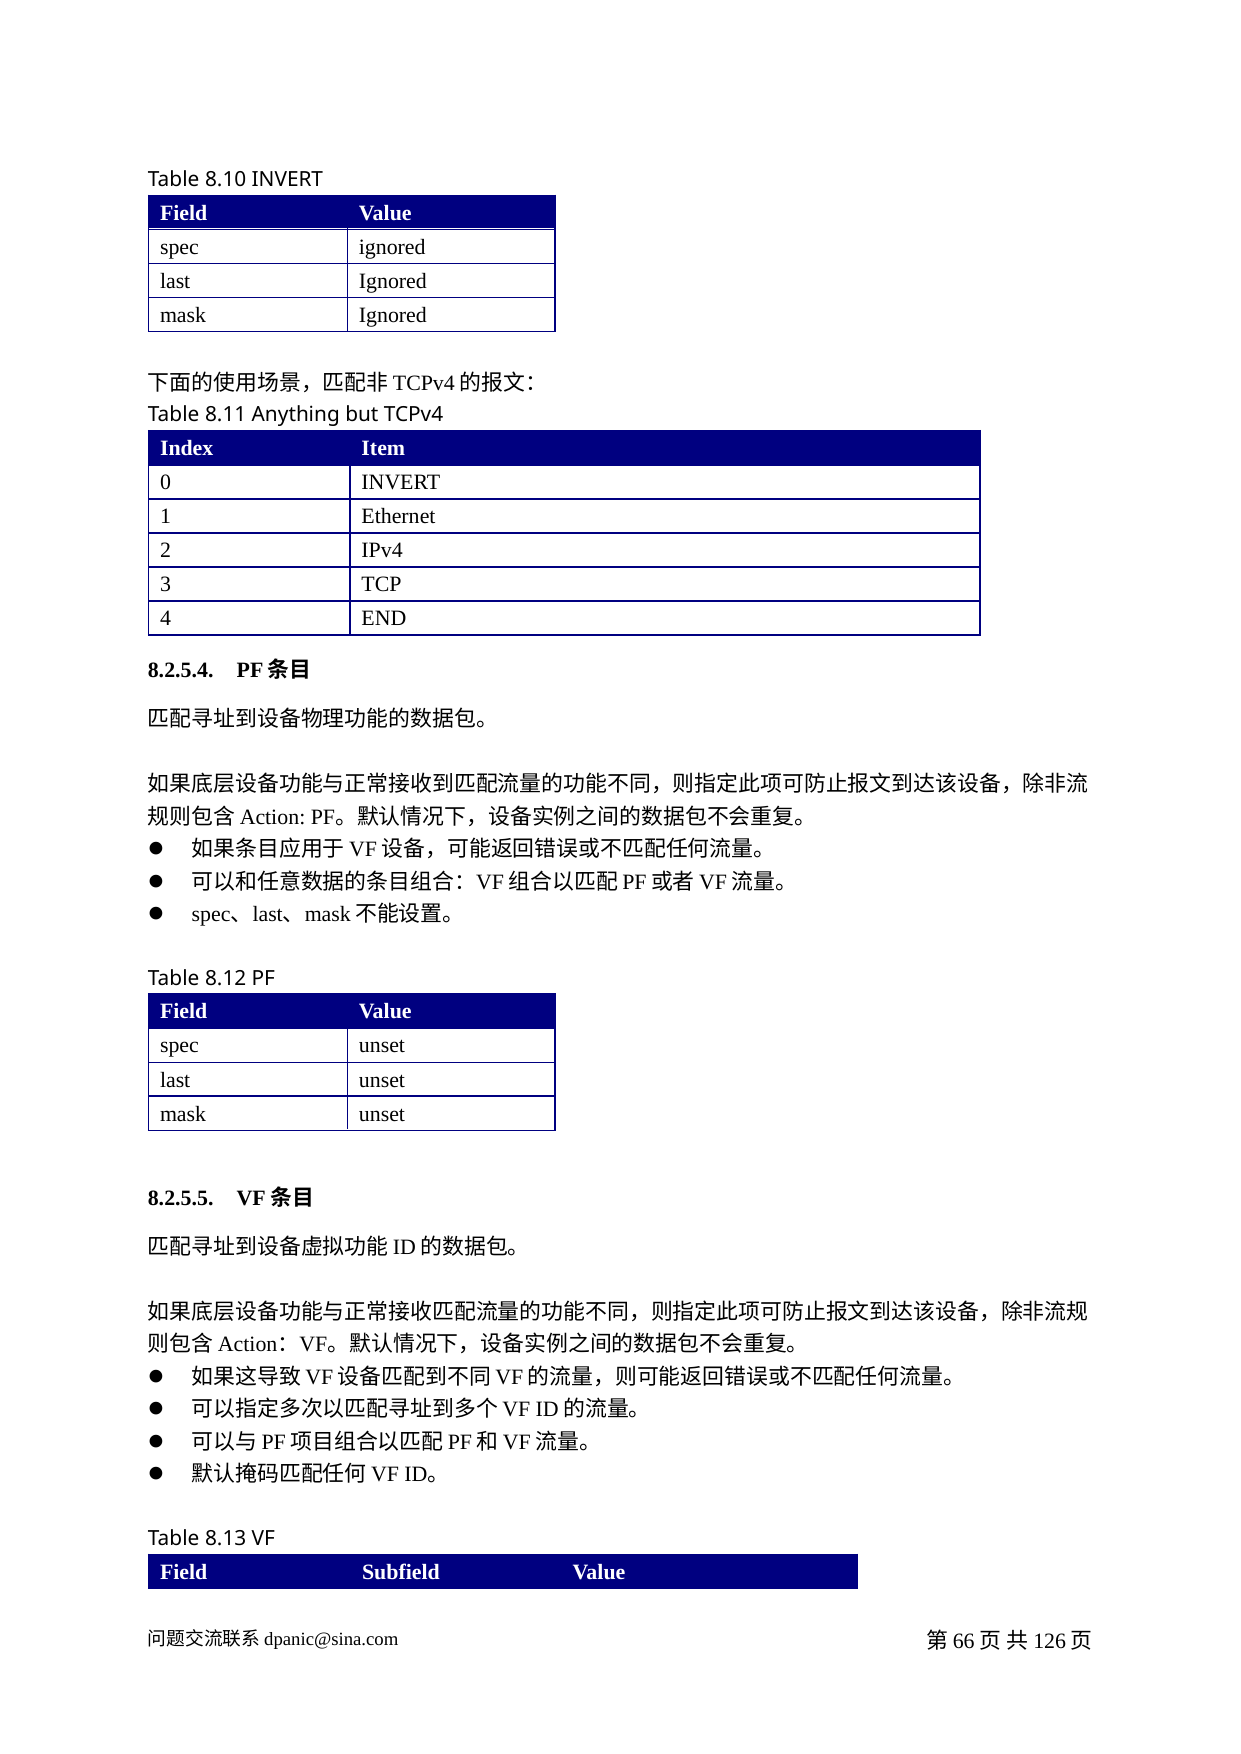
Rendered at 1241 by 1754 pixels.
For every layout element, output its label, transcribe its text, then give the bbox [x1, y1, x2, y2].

table_cell INVERT [351, 466, 979, 498]
table_cell TCP [351, 568, 979, 600]
table_cell last [149, 264, 347, 297]
text 匹配寻址到设备物理功能的数据包。 [148, 701, 1092, 733]
table_header Field [149, 995, 347, 1027]
table_header Field [149, 196, 347, 228]
table_header Value [562, 1555, 856, 1588]
text 匹配寻址到设备虚拟功能ID的数据包。 [148, 1228, 1092, 1261]
text 如果底层设备功能与正常接收匹配流量的功能不同，则指定此项可防止报文到达该设备，除非流规则包含Action：VF。默认情况下，设备实例之间的数据包不会重复。 [148, 1293, 1092, 1358]
table_cell 3 [149, 568, 349, 600]
table_cell 1 [149, 500, 349, 532]
table_cell 4 [149, 602, 349, 634]
table_cell 2 [149, 534, 349, 566]
table_cell unset [348, 1063, 554, 1095]
text Table 8.13 VF [148, 1521, 1092, 1553]
table_cell END [351, 602, 979, 634]
list 可以和任意数据的条目组合：VF组合以匹配PF或者VF流量。 [148, 863, 1092, 896]
table_cell spec [149, 230, 347, 263]
subtitle PF条目 [148, 652, 1092, 684]
table_cell spec [149, 1029, 347, 1061]
table_cell 0 [149, 466, 349, 498]
table_cell mask [149, 1097, 347, 1129]
table_header Subfield [351, 1555, 560, 1588]
table_cell IPv4 [351, 534, 979, 566]
table_header Index [149, 431, 349, 464]
table_cell Ignored [348, 298, 554, 331]
list 可以与PF项目组合以匹配PF和VF流量。 [148, 1423, 1092, 1456]
list 如果这导致VF设备匹配到不同VF的流量，则可能返回错误或不匹配任何流量。 [148, 1358, 1092, 1391]
table_cell last [149, 1063, 347, 1095]
table_cell unset [348, 1097, 554, 1129]
list 可以指定多次以匹配寻址到多个VF ID的流量。 [148, 1391, 1092, 1423]
table_header Value [348, 995, 554, 1027]
subtitle VF条目 [148, 1180, 1092, 1212]
text 如果底层设备功能与正常接收到匹配流量的功能不同，则指定此项可防止报文到达该设备，除非流规则包含Action: PF。默认情况下，设备实例之间的数据包不会重复。 [148, 766, 1092, 831]
table_cell Ethernet [351, 500, 979, 532]
table_cell ignored [348, 230, 554, 263]
text Table 8.10 INVERT [148, 162, 1092, 194]
table_cell mask [149, 298, 347, 331]
table_header Item [351, 431, 979, 464]
table_header Field [149, 1555, 350, 1588]
table_cell Ignored [348, 264, 554, 297]
table_header Value [348, 196, 554, 228]
text Table 8.11 Anything but TCPv4 [148, 397, 1092, 430]
table_cell unset [348, 1029, 554, 1061]
list 默认掩码匹配任何VF ID。 [148, 1456, 1092, 1488]
text Table 8.12 PF [148, 961, 1092, 993]
text 下面的使用场景，匹配非TCPv4的报文： [148, 365, 1092, 397]
list 如果条目应用于VF设备，可能返回错误或不匹配任何流量。 [148, 831, 1092, 863]
list spec、last、mask不能设置。 [148, 896, 1092, 928]
